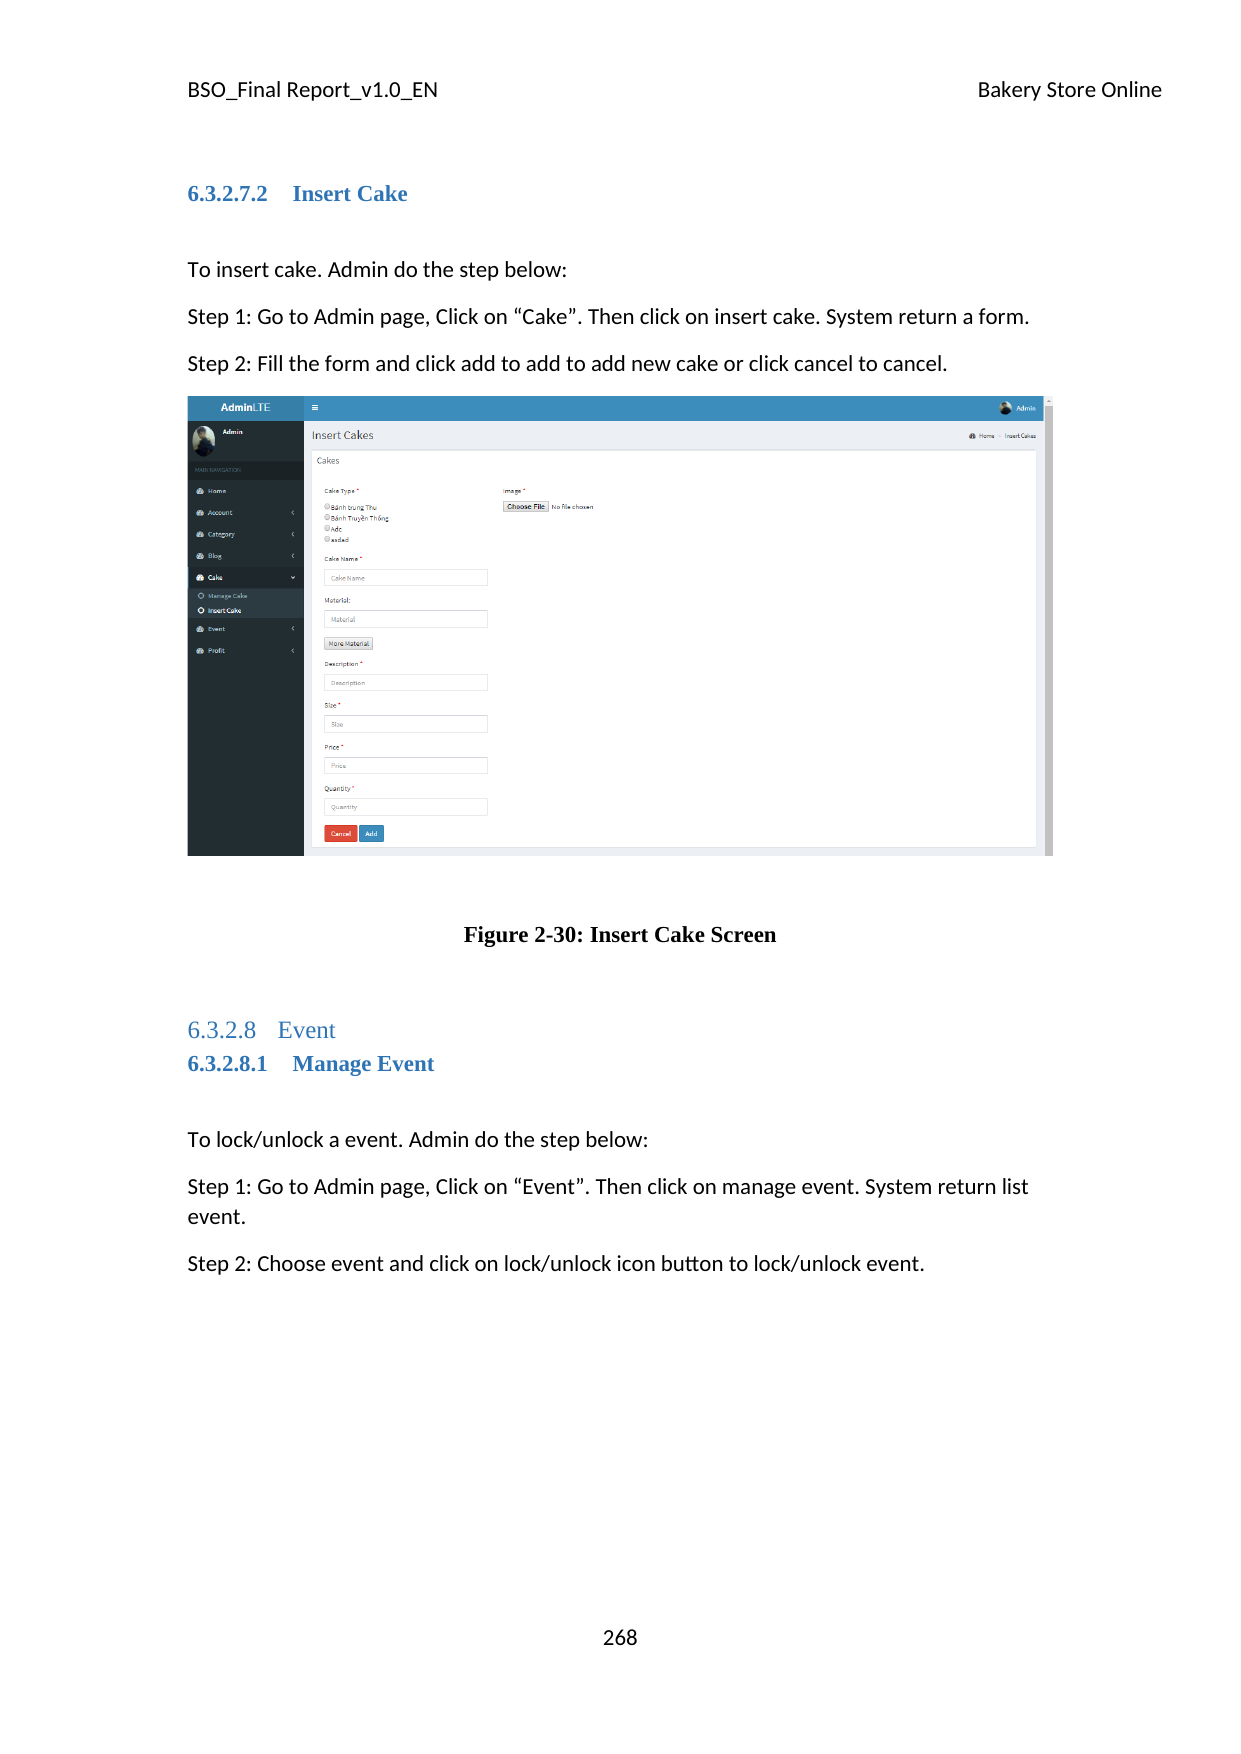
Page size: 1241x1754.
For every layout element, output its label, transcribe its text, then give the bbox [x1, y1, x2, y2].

text Step 1: Go to Admin page, Click on “Cake”. Then click on insert cake. System return a form. [187, 302, 1053, 330]
picture [187, 396, 1053, 856]
text Step 1: Go to Admin page, Click on “Event”. Then click on manage event. System return list event. [187, 1172, 1053, 1230]
subtitle Manage Event [187, 1050, 1053, 1076]
subtitle Insert Cake [187, 180, 1053, 206]
text To insert cake. Admin do the step below: [187, 255, 1053, 283]
text To lock/unlock a event. Admin do the step below: [187, 1125, 1053, 1153]
text Figure 2-30: Insert Cake Screen [187, 921, 1053, 947]
text Step 2: Fill the form and click add to add to add new cake or click cancel to cancel. [187, 349, 1053, 377]
subtitle Event [187, 1015, 1053, 1043]
text Step 2: Choose event and click on lock/unlock icon button to lock/unlock event. [187, 1249, 1053, 1277]
